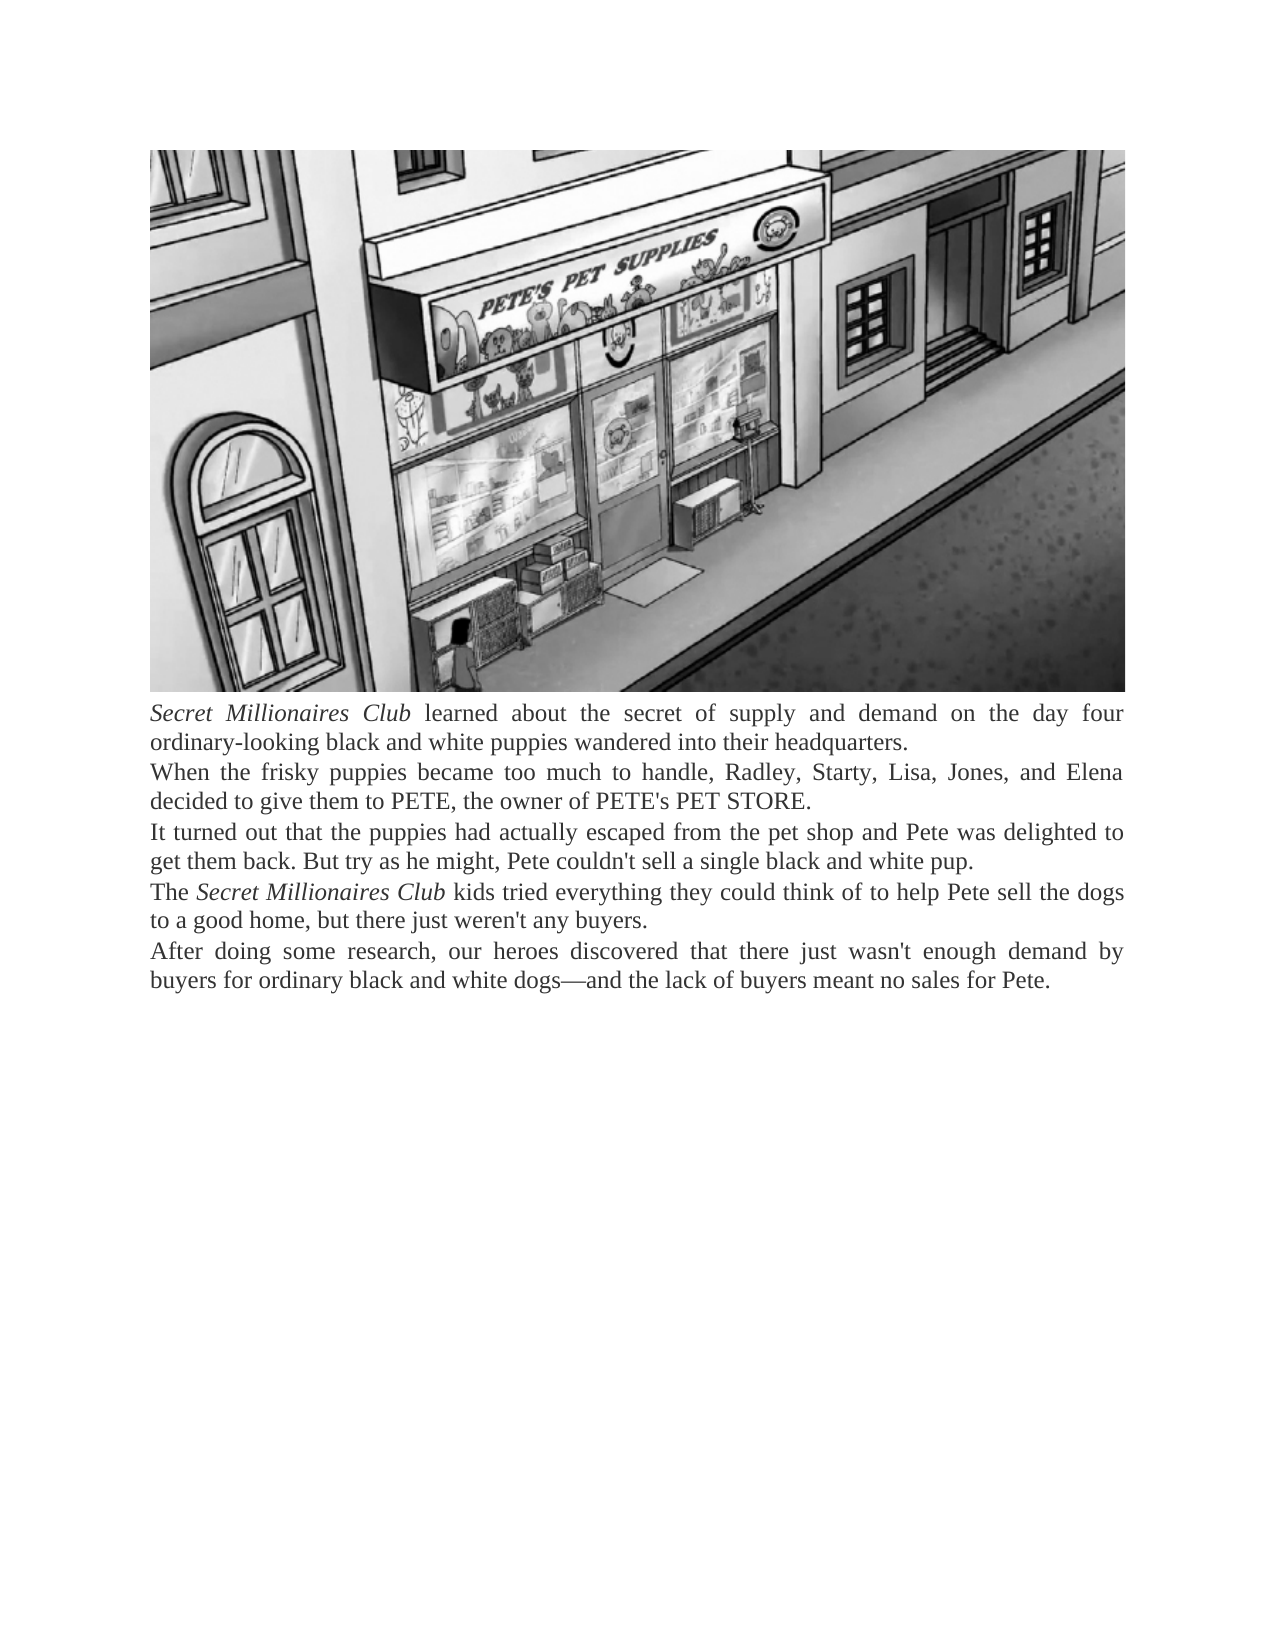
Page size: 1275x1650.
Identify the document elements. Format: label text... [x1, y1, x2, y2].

text Secret Millionaires Club learned about the secret of supply and demand on the day four ordinary-looking black and white puppies wandered into their headquarters. [150, 698, 1125, 755]
text When the frisky puppies became too much to handle, Radley, Starty, Lisa, Jones, and Elena decided to give them to PETE, the owner of PETE's PET STORE. [150, 757, 1125, 815]
text It turned out that the puppies had actually escaped from the pet shop and Pete was delighted to get them back. But try as he might, Pete couldn't sell a single black and white pup. [150, 817, 1125, 874]
text The Secret Millionaires Club kids tried everything they could think of to help Pete sell the dogs to a good home, but there just weren't any buyers. [150, 877, 1125, 934]
text After doing some research, our heroes discovered that there just wasn't enough demand by buyers for ordinary black and white dogs—and the lack of buyers meant no sales for Pete. [150, 936, 1125, 994]
picture [150, 150, 1125, 692]
